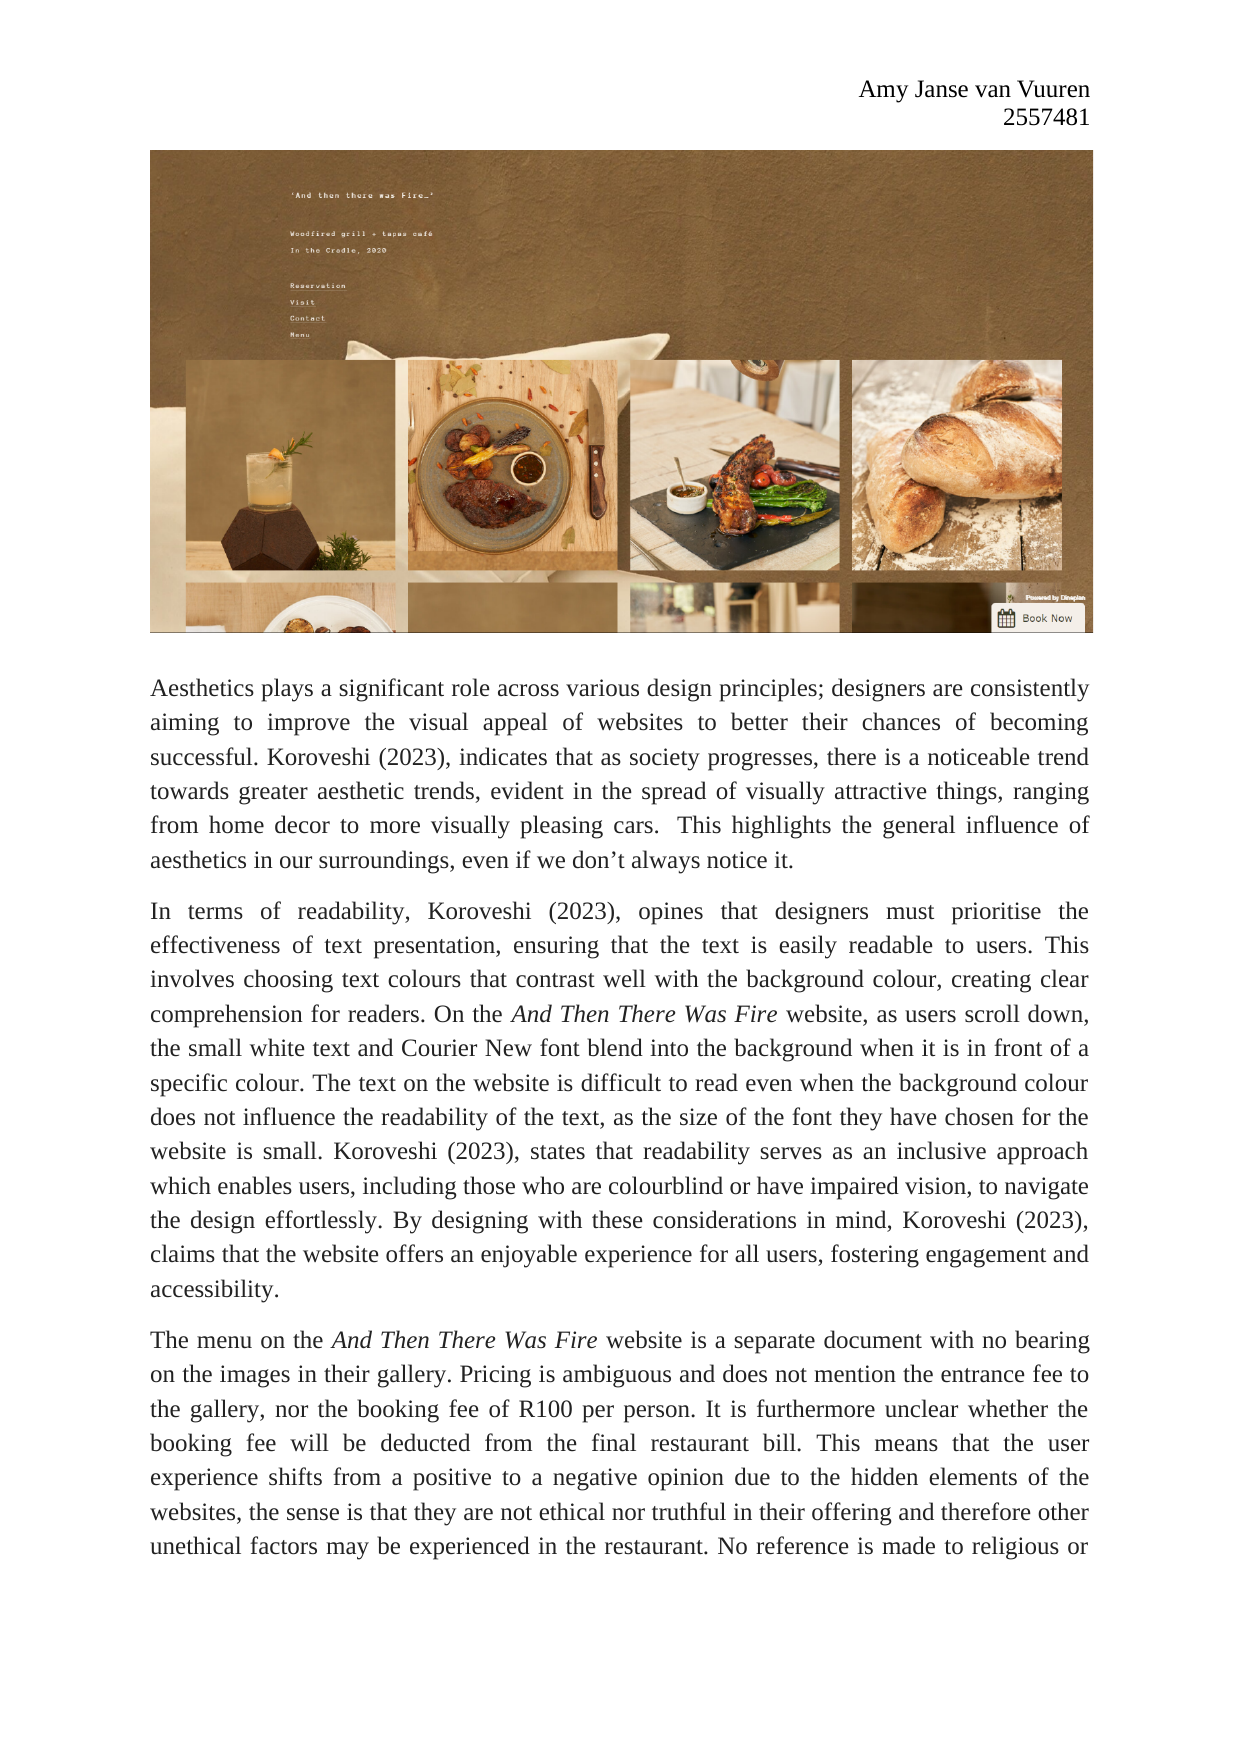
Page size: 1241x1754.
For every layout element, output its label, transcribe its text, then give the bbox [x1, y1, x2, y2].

text Aesthetics plays a significant role across various design principles; designers are consistently aiming to improve the visual appeal of websites to better their chances of becoming successful. Koroveshi (2023), indicates that as society progresses, there is a noticeable trend towards greater aesthetic trends, evident in the spread of visually attractive things, ranging from home decor to more visually pleasing cars. This highlights the general influence of aesthetics in our surroundings, even if we don’t always notice it. [150, 667, 1090, 873]
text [150, 1319, 1090, 1560]
text In terms of readability, Koroveshi (2023), opines that designers must prioritise the effectiveness of text presentation, ensuring that the text is easily readable to users. This involves choosing text colours that contrast well with the background colour, creating clear comprehension for readers. On the And Then There Was Fire website, as users scroll down, the small white text and Courier New font blend into the background when it is in front of a specific colour. The text on the website is difficult to read even when the background colour does not influence the readability of the text, as the size of the font they have chosen for the website is small. Koroveshi (2023), states that readability serves as an inclusive approach which enables users, including those who are colourblind or have impaired vision, to navigate the design effortlessly. By designing with these considerations in mind, Koroveshi (2023), claims that the website offers an enjoyable experience for all users, fostering engagement and accessibility. [150, 890, 1090, 1303]
picture [150, 150, 1094, 633]
